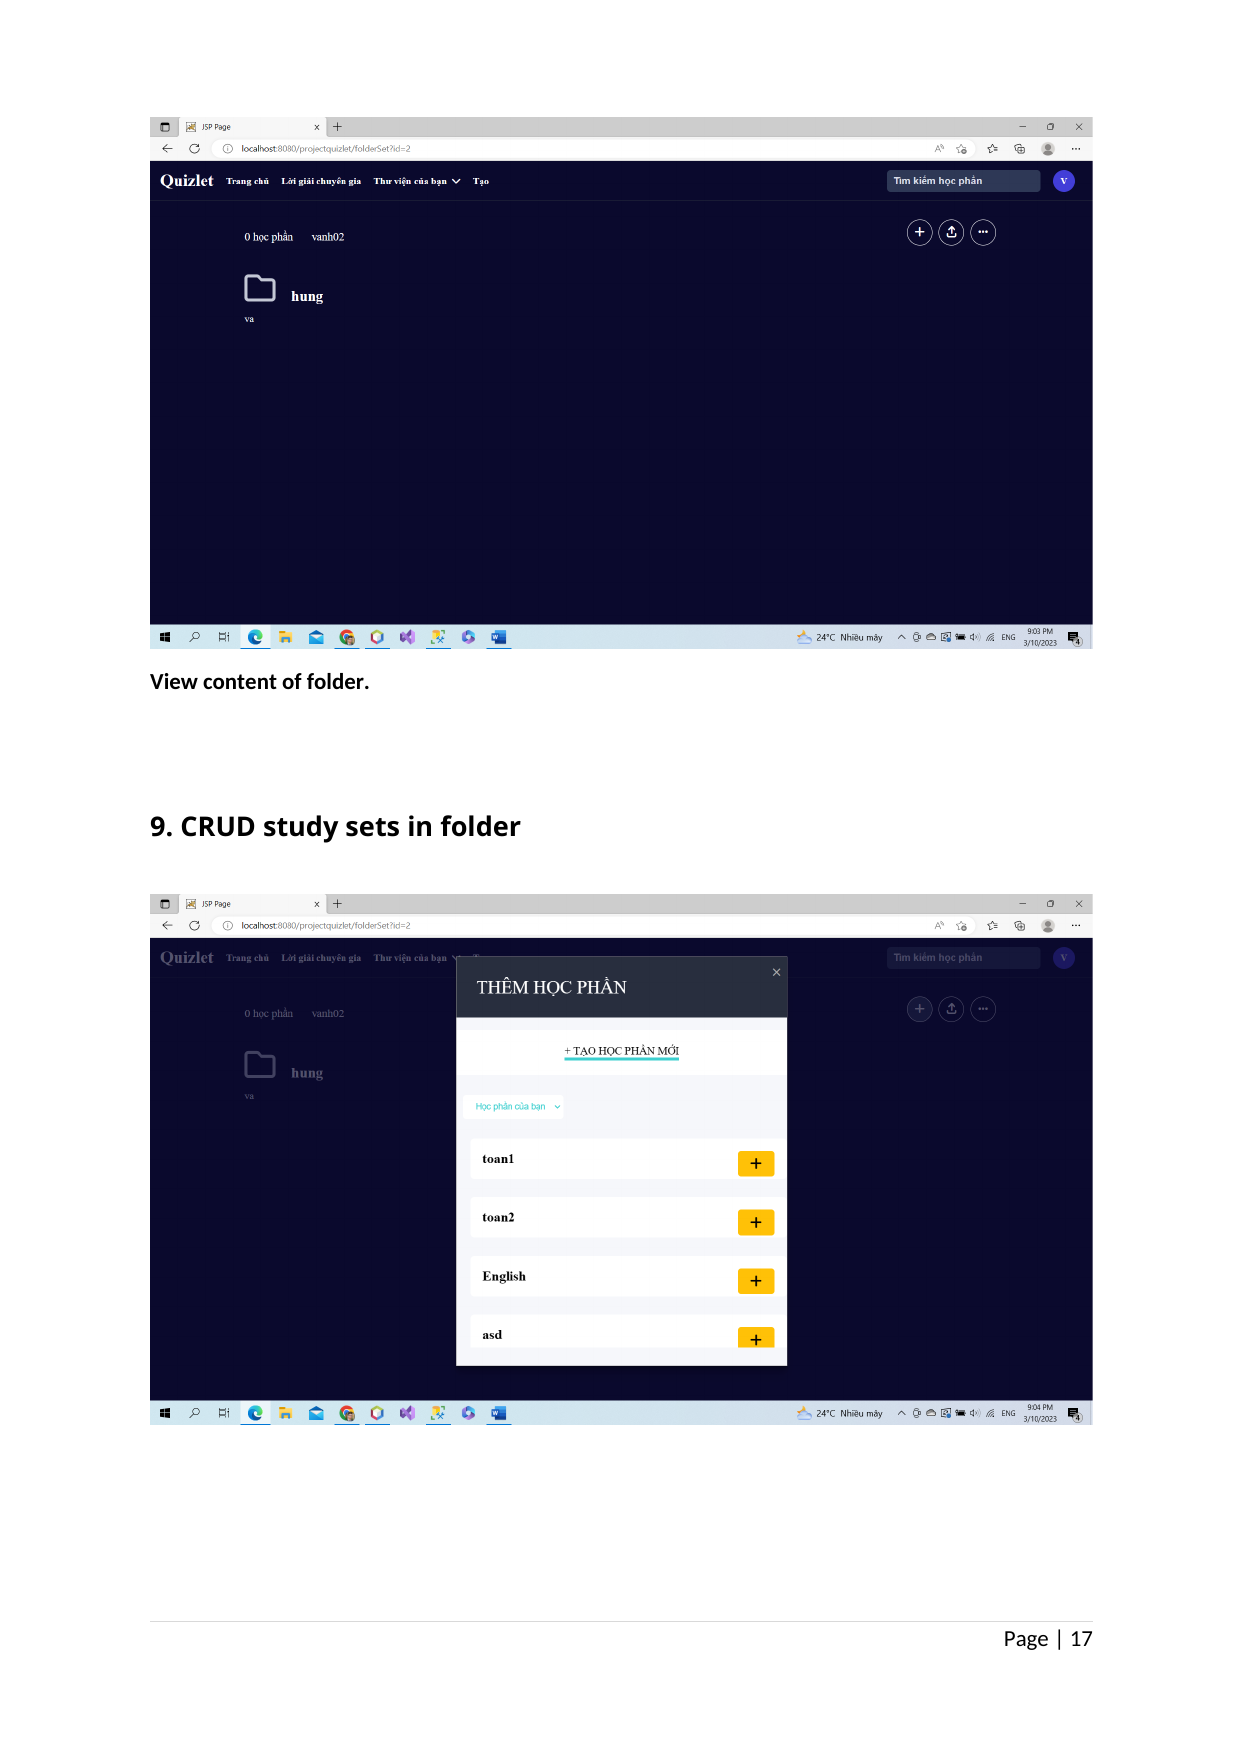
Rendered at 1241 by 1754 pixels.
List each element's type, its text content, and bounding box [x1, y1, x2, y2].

picture [150, 894, 1093, 1425]
picture [150, 117, 1093, 649]
text View content of folder. [150, 667, 1093, 695]
subtitle 9. CRUD study sets in folder [150, 808, 1093, 844]
